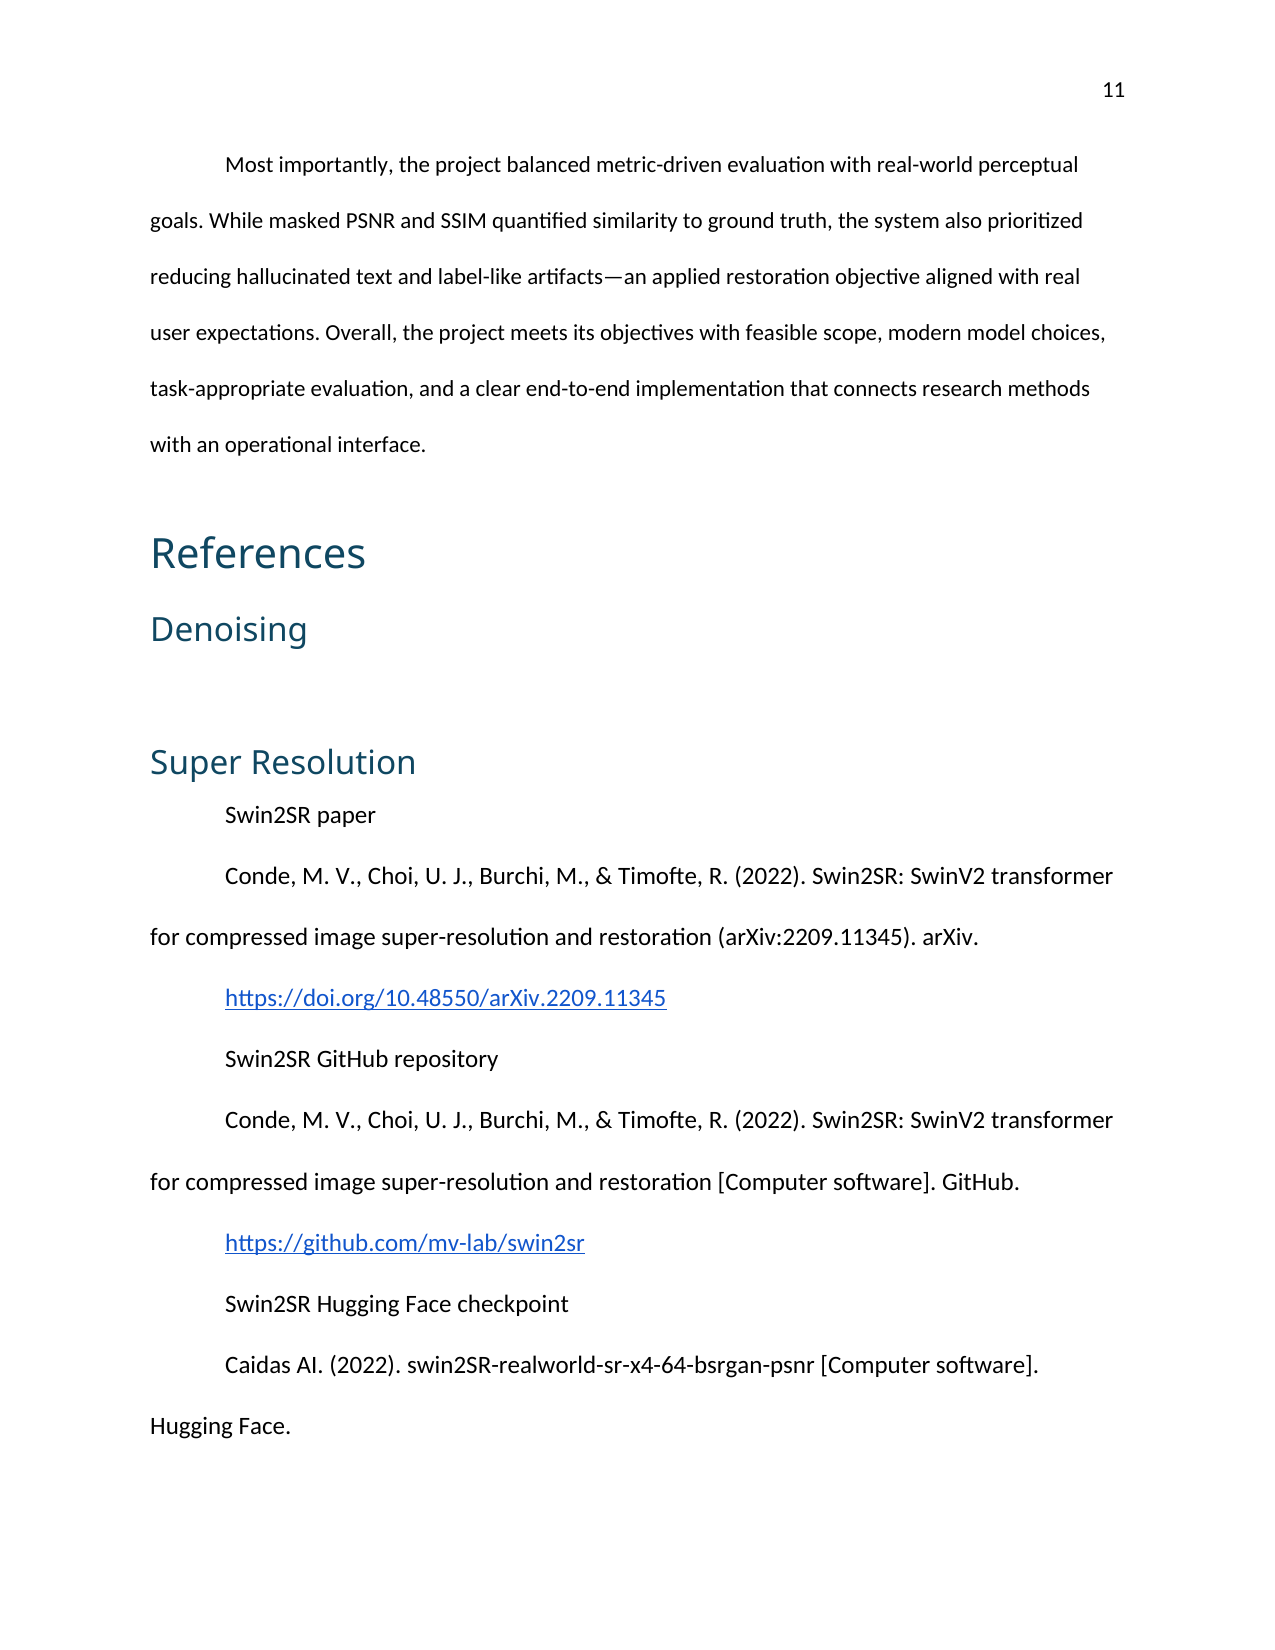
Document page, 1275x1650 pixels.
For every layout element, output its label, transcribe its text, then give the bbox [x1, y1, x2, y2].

text Caidas AI. (2022). swin2SR-realworld-sr-x4-64-bsrgan-psnr [Computer software]. Hugging Face. [150, 1349, 1125, 1440]
text Swin2SR paper [150, 799, 1125, 830]
text Conde, M. V., Choi, U. J., Burchi, M., & Timofte, R. (2022). Swin2SR: SwinV2 transformer for compressed image super-resolution and restoration (arXiv:2209.11345). arXiv. [150, 860, 1125, 952]
text Conde, M. V., Choi, U. J., Burchi, M., & Timofte, R. (2022). Swin2SR: SwinV2 transformer for compressed image super-resolution and restoration [Computer software]. GitHub. [150, 1104, 1125, 1196]
subtitle References [150, 524, 1125, 581]
text Swin2SR GitHub repository [150, 1043, 1125, 1074]
text Most importantly, the project balanced metric-driven evaluation with real-world perceptual goals. While masked PSNR and SSIM quantified similarity to ground truth, the system also prioritized reducing hallucinated text and label-like artifacts—an applied restoration objective aligned with real user expectations. Overall, the project meets its objectives with feasible scope, modern model choices, task-appropriate evaluation, and a clear end-to-end implementation that connects research methods with an operational interface. [150, 150, 1125, 458]
text https://github.com/mv-lab/swin2sr [150, 1227, 1125, 1257]
text Swin2SR Hugging Face checkpoint [150, 1288, 1125, 1318]
text https://doi.org/10.48550/arXiv.2209.11345 [150, 982, 1125, 1013]
subtitle Denoising [150, 606, 1125, 651]
subtitle Super Resolution [150, 739, 1125, 784]
